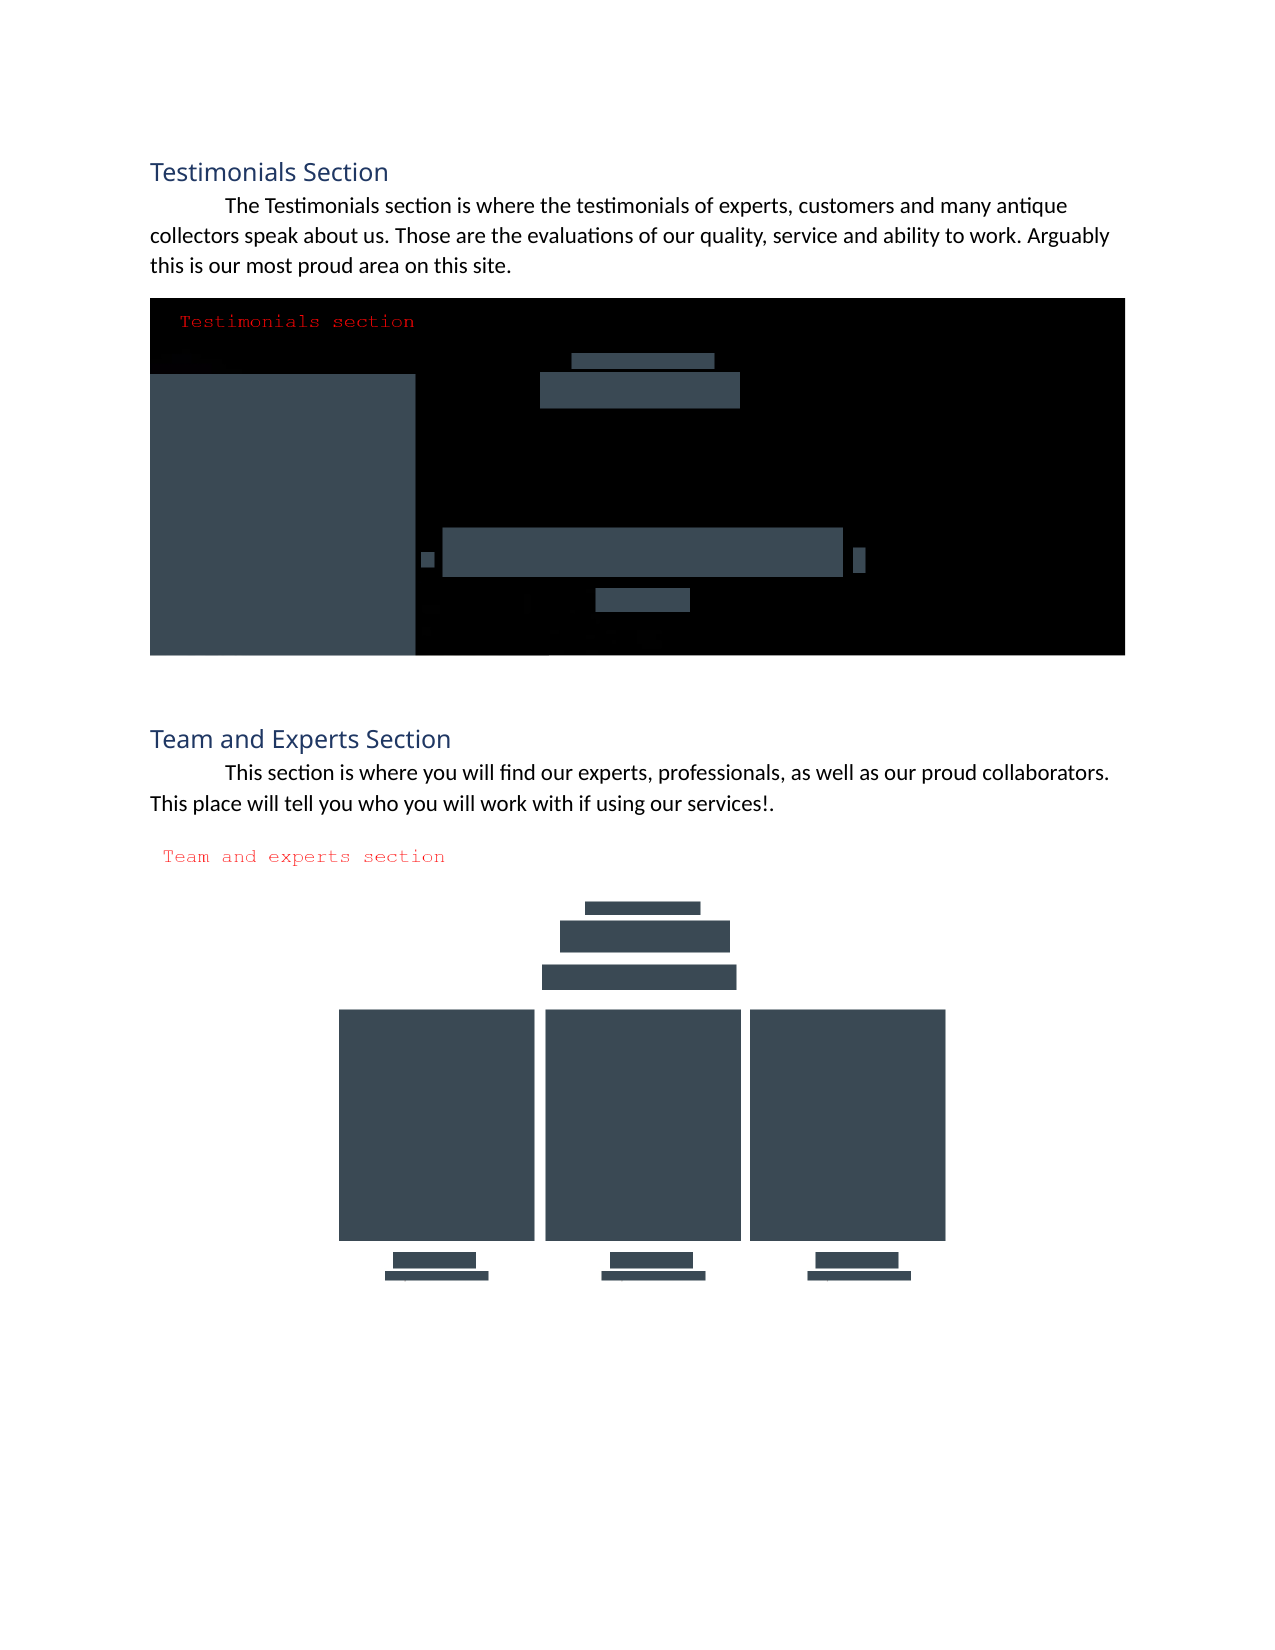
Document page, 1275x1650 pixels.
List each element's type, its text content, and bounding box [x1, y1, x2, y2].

subtitle Team and Experts Section [150, 722, 1125, 756]
picture [150, 835, 1125, 1326]
text This section is where you will find our experts, professionals, as well as our proud collaborators. This place will tell you who you will work with if using our services!. [150, 758, 1125, 817]
text The Testimonials section is where the testimonials of experts, customers and many antique collectors speak about us. Those are the evaluations of our quality, service and ability to work. Arguably this is our most proud area on this site. [150, 191, 1125, 279]
subtitle Testimonials Section [150, 154, 1125, 188]
picture [150, 298, 1125, 656]
